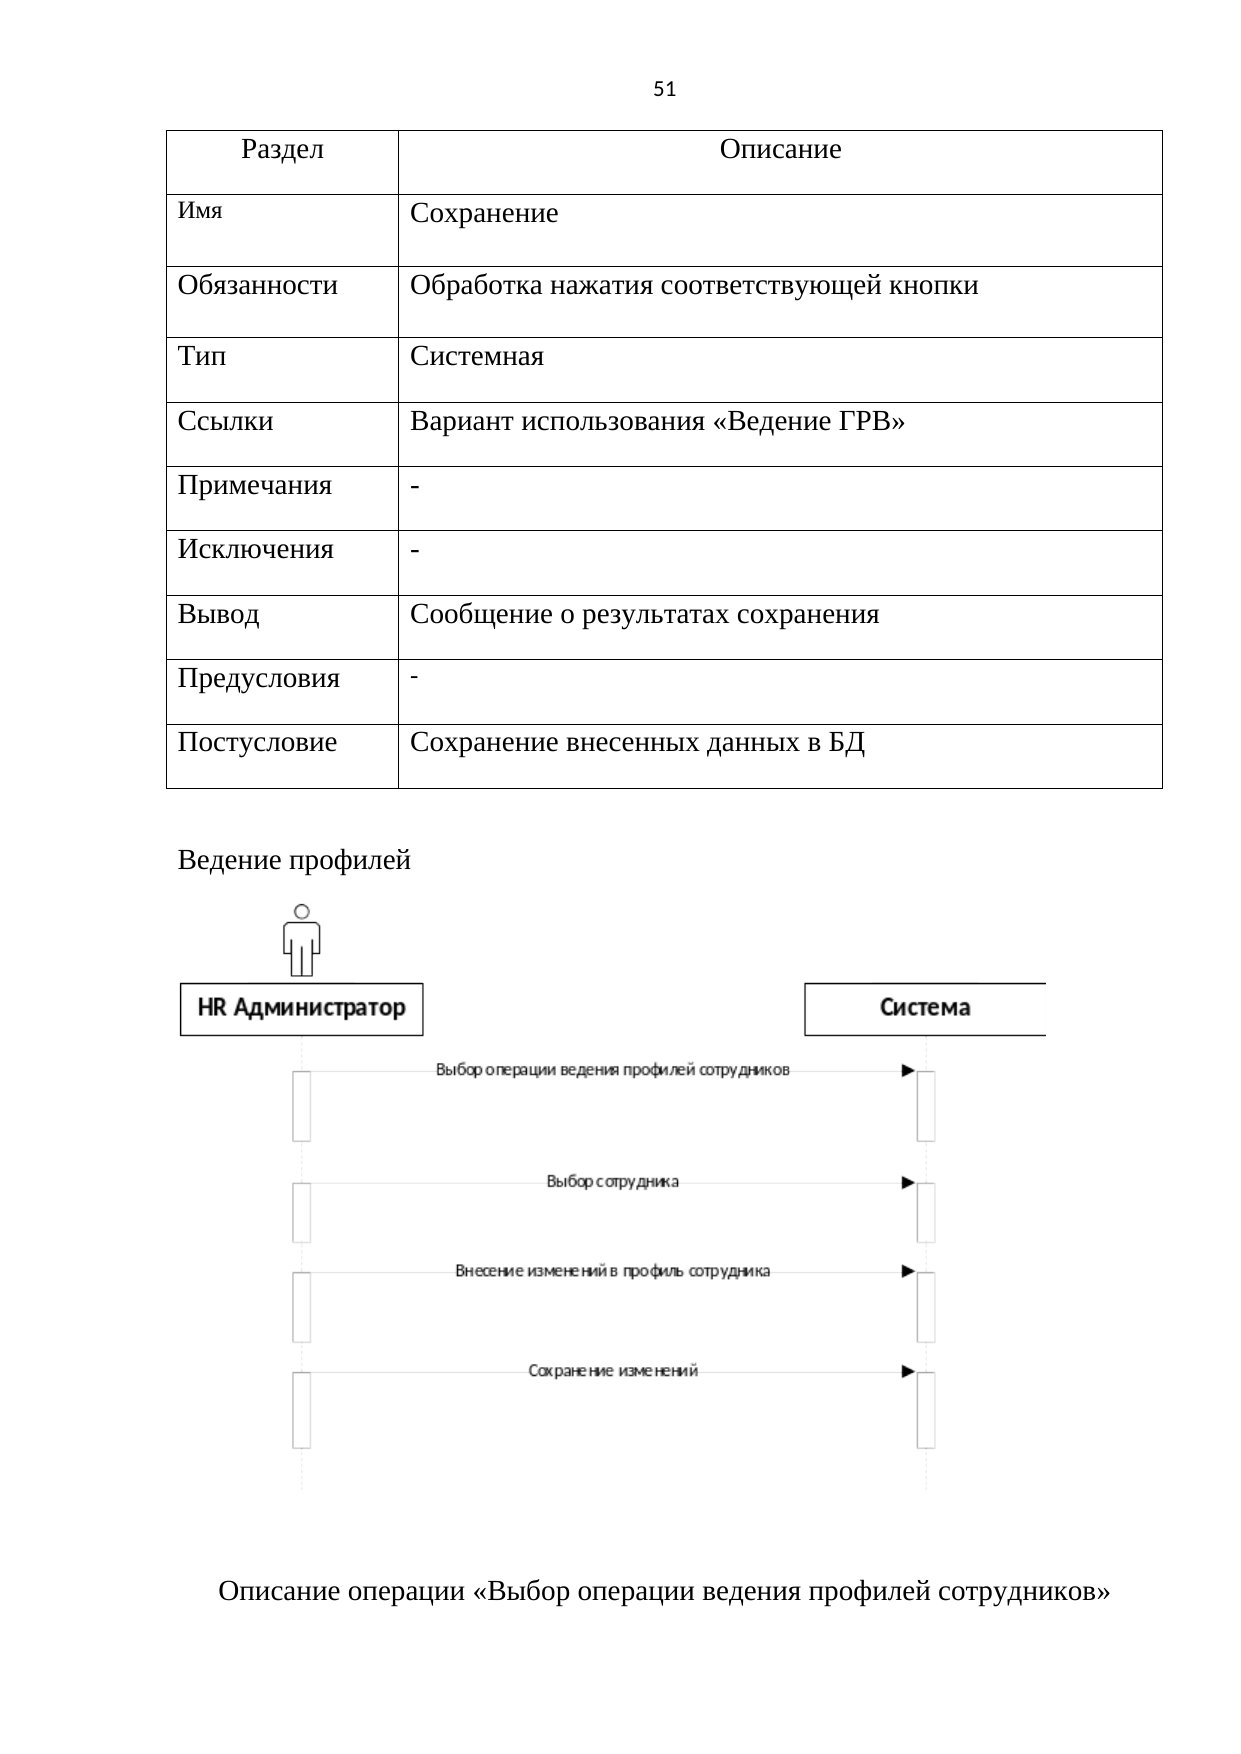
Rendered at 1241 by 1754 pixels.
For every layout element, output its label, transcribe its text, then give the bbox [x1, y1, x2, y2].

table_cell Вариант использования «Ведение ГРВ» [399, 403, 1162, 466]
table_header Описание [399, 131, 1162, 194]
table_cell Имя [167, 195, 398, 266]
table_cell Ссылки [167, 403, 398, 466]
table_cell Исключения [167, 531, 398, 595]
table_cell Сохранение [399, 195, 1162, 266]
table_cell Сообщение о результатах сохранения [399, 596, 1162, 659]
table_cell Вывод [167, 596, 398, 659]
table_cell - [399, 531, 1162, 595]
table_cell Системная [399, 338, 1162, 402]
table_cell Обязанности [167, 267, 398, 337]
table_cell Предусловия [167, 660, 398, 723]
table_header Раздел [167, 131, 398, 194]
table_cell - [399, 660, 1162, 723]
table_cell Тип [167, 338, 398, 402]
text Описание операции «Выбор операции ведения профилей сотрудников» [177, 1573, 1152, 1606]
text Ведение профилей [177, 842, 1152, 876]
table_cell Постусловие [167, 725, 398, 788]
table_cell - [399, 467, 1162, 530]
table_cell Сохранение внесенных данных в БД [399, 725, 1162, 788]
table_cell Обработка нажатия соответствующей кнопки [399, 267, 1162, 337]
table_cell Примечания [167, 467, 398, 530]
